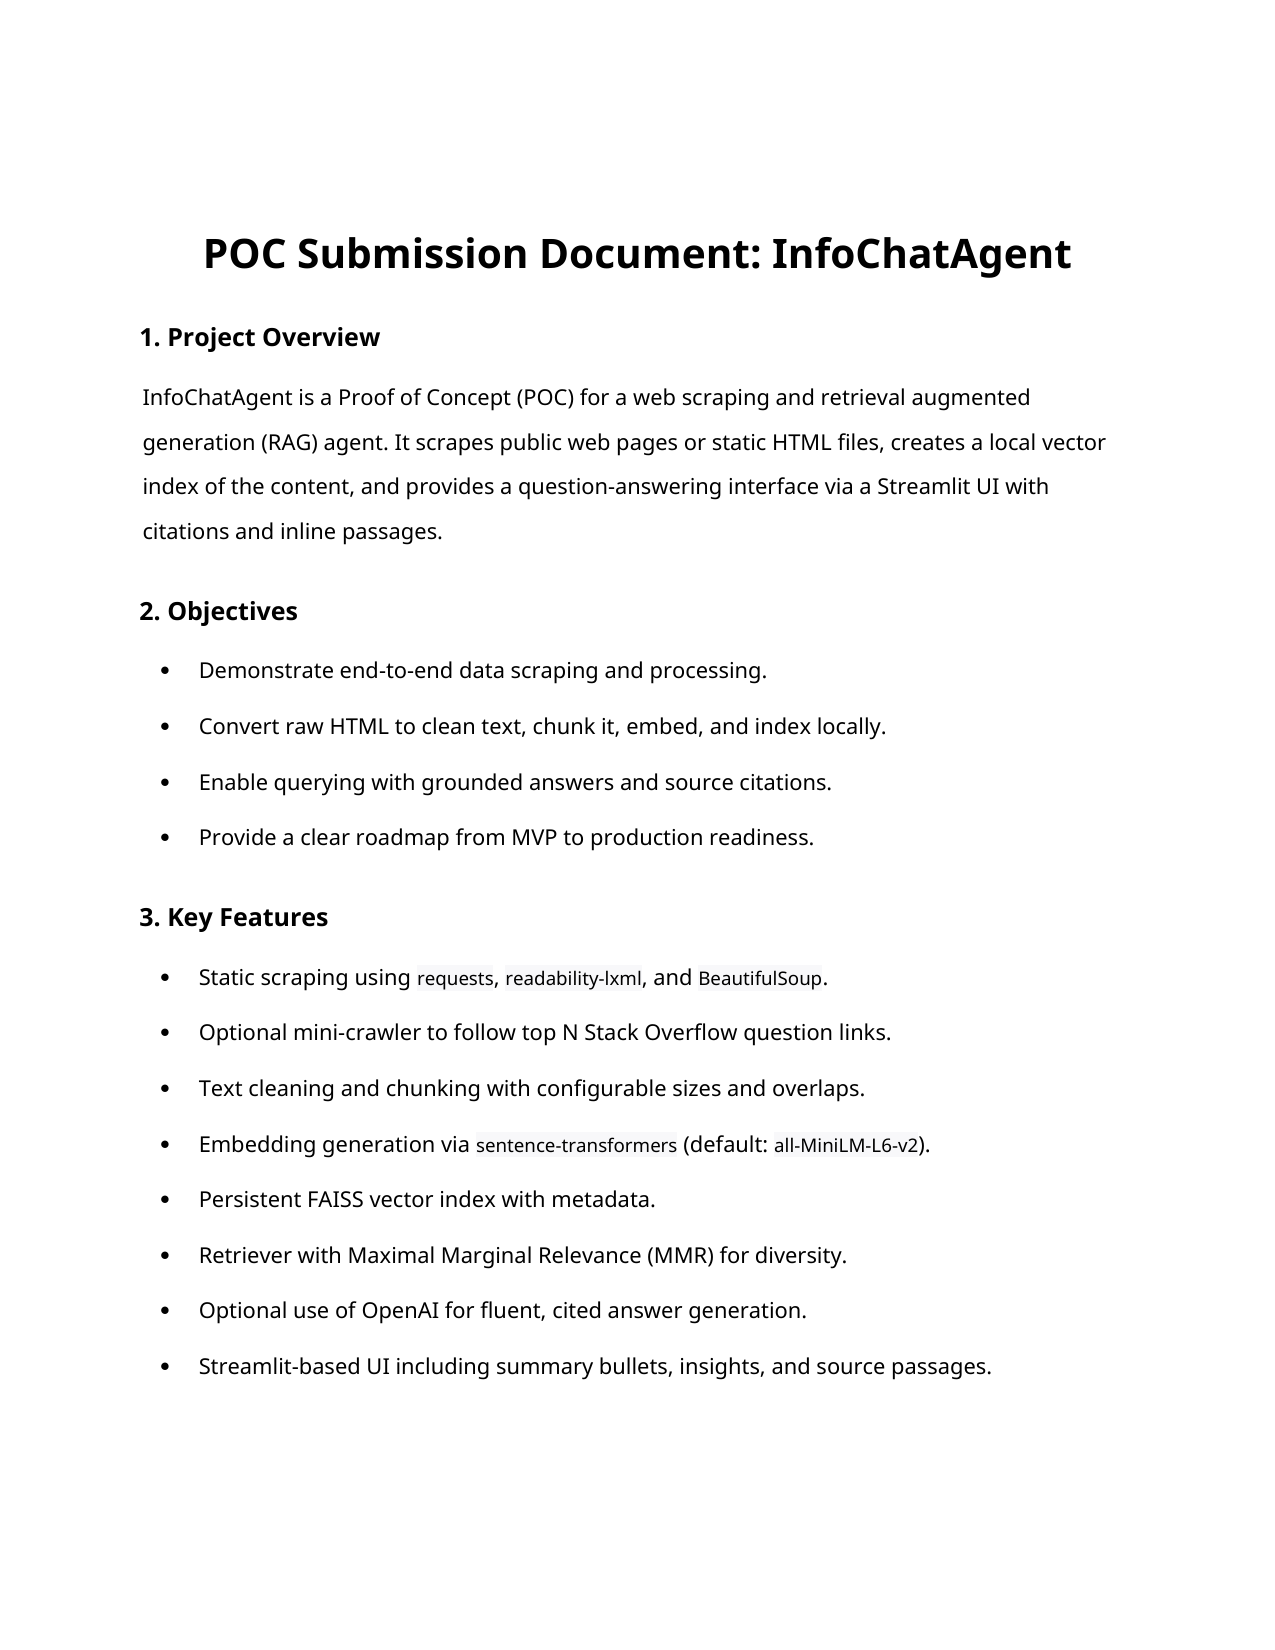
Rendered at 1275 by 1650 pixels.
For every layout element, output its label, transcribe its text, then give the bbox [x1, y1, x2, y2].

list Text cleaning and chunking with configurable sizes and overlaps. [161, 1073, 1133, 1103]
list Retriever with Maximal Marginal Relevance (MMR) for diversity. [161, 1240, 1133, 1269]
list Provide a clear roadmap from MVP to production readiness. [161, 822, 1133, 852]
list Optional mini-crawler to follow top N Stack Overflow question links. [161, 1017, 1133, 1047]
text 1. Project Overview [139, 320, 1133, 354]
list Streamlit-based UI including summary bullets, insights, and source passages. [161, 1351, 1133, 1381]
list Embedding generation via sentence-transformers (default: all-MiniLM-L6-v2). [161, 1128, 1133, 1158]
list Convert raw HTML to clean text, chunk it, embed, and index locally. [161, 711, 1133, 741]
text 2. Objectives [139, 593, 1133, 627]
list Optional use of OpenAI for fluent, cited answer generation. [161, 1295, 1133, 1325]
list Persistent FAISS vector index with metadata. [161, 1184, 1133, 1214]
list Static scraping using requests, readability-lxml, and BeautifulSoup. [161, 962, 1133, 991]
list Enable querying with grounded answers and source citations. [161, 767, 1133, 796]
text InfoChatAgent is a Proof of Concept (POC) for a web scraping and retrieval augmented generation (RAG) agent. It scrapes public web pages or static HTML files, creates a local vector index of the content, and provides a question-answering interface via a Streamlit UI with citations and inline passages. [142, 382, 1133, 546]
list Demonstrate end-to-end data scraping and processing. [161, 655, 1133, 685]
text POC Submission Document: InfoChatAgent [142, 225, 1133, 280]
text 3. Key Features [139, 900, 1133, 934]
